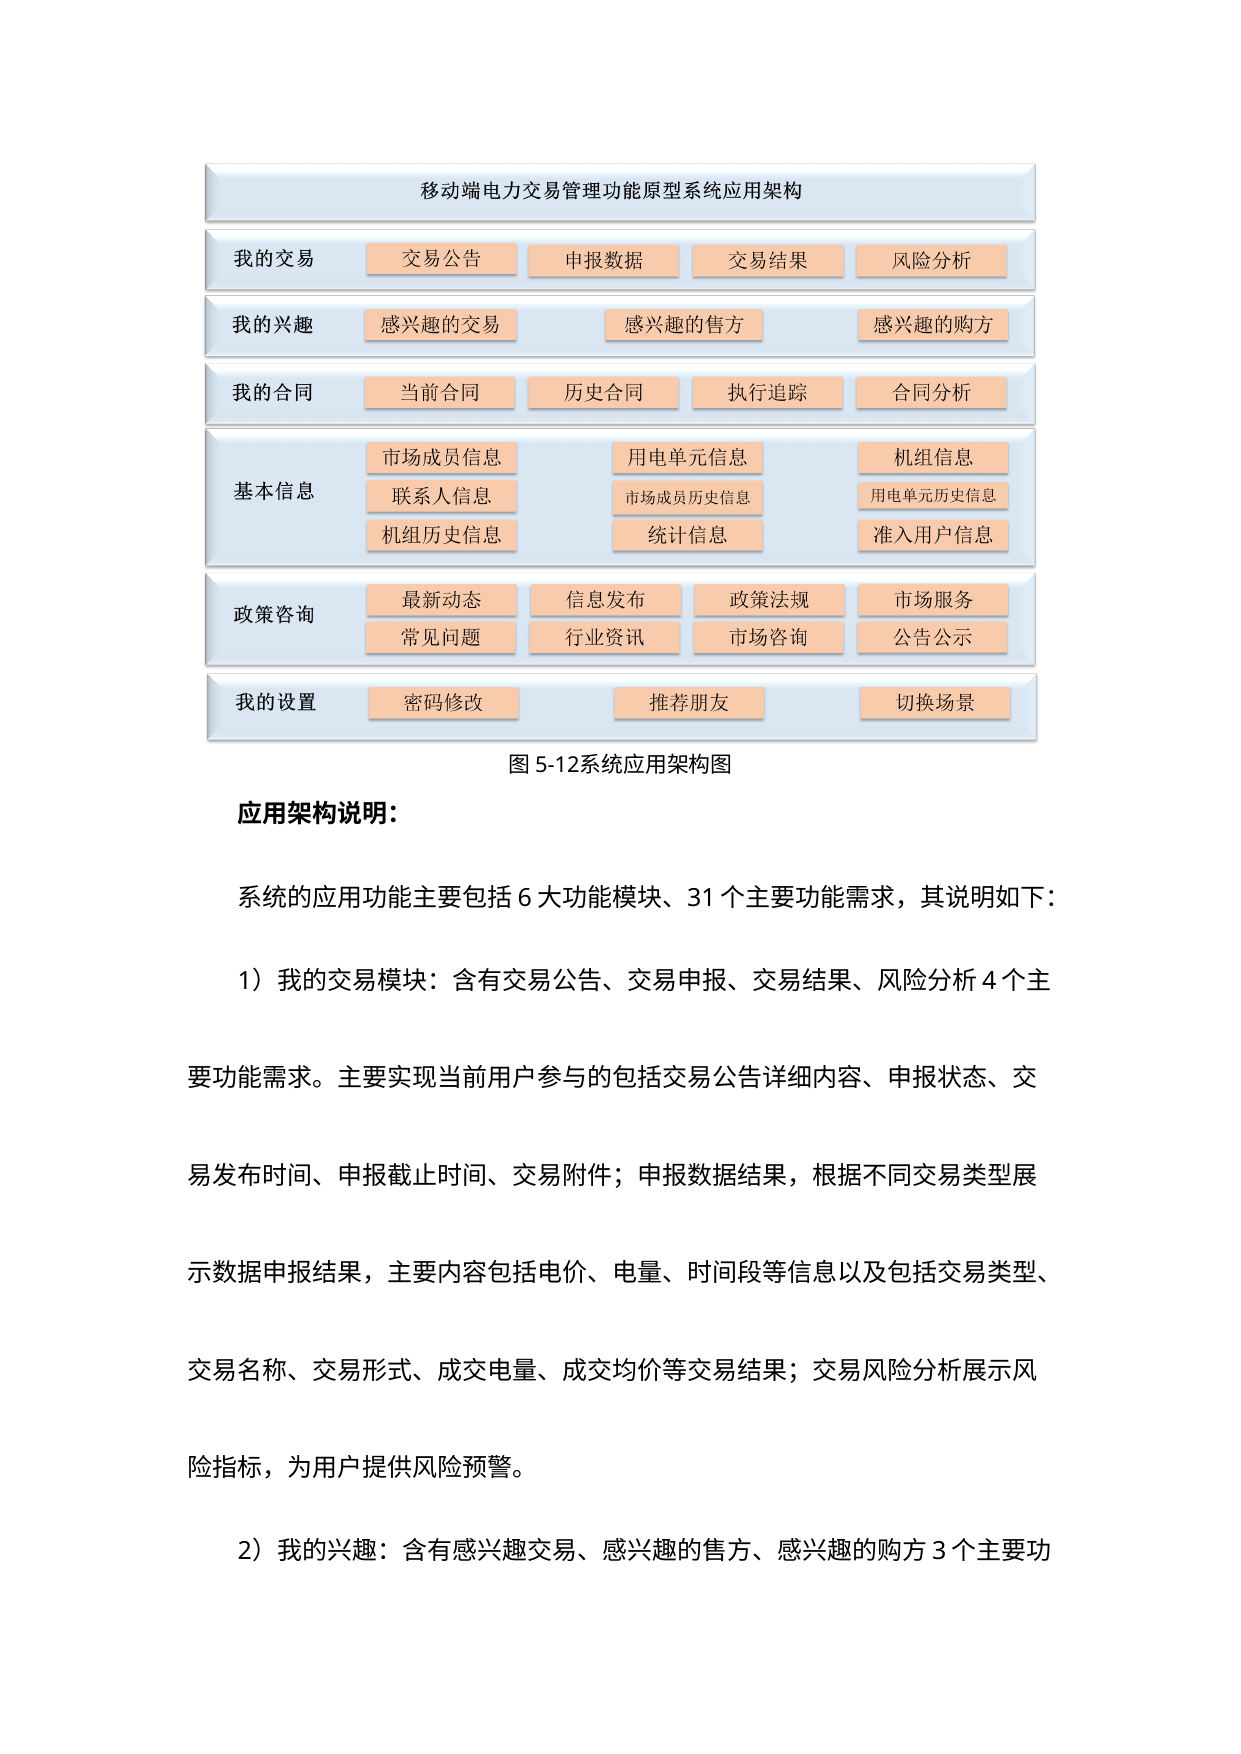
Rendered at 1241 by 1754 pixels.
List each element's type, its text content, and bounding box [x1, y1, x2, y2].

picture [200, 162, 1041, 746]
text 1）我的交易模块：含有交易公告、交易申报、交易结果、风险分析4个主要功能需求。主要实现当前用户参与的包括交易公告详细内容、申报状态、交易发布时间、申报截止时间、交易附件；申报数据结果，根据不同交易类型展示数据申报结果，主要内容包括电价、电量、时间段等信息以及包括交易类型、交易名称、交易形式、成交电量、成交均价等交易结果；交易风险分析展示风险指标，为用户提供风险预警。 [187, 946, 1053, 1498]
text 应用架构说明： [187, 779, 1053, 844]
text 系统的应用功能主要包括6大功能模块、31个主要功能需求，其说明如下： [187, 863, 1053, 928]
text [187, 1516, 1053, 1581]
